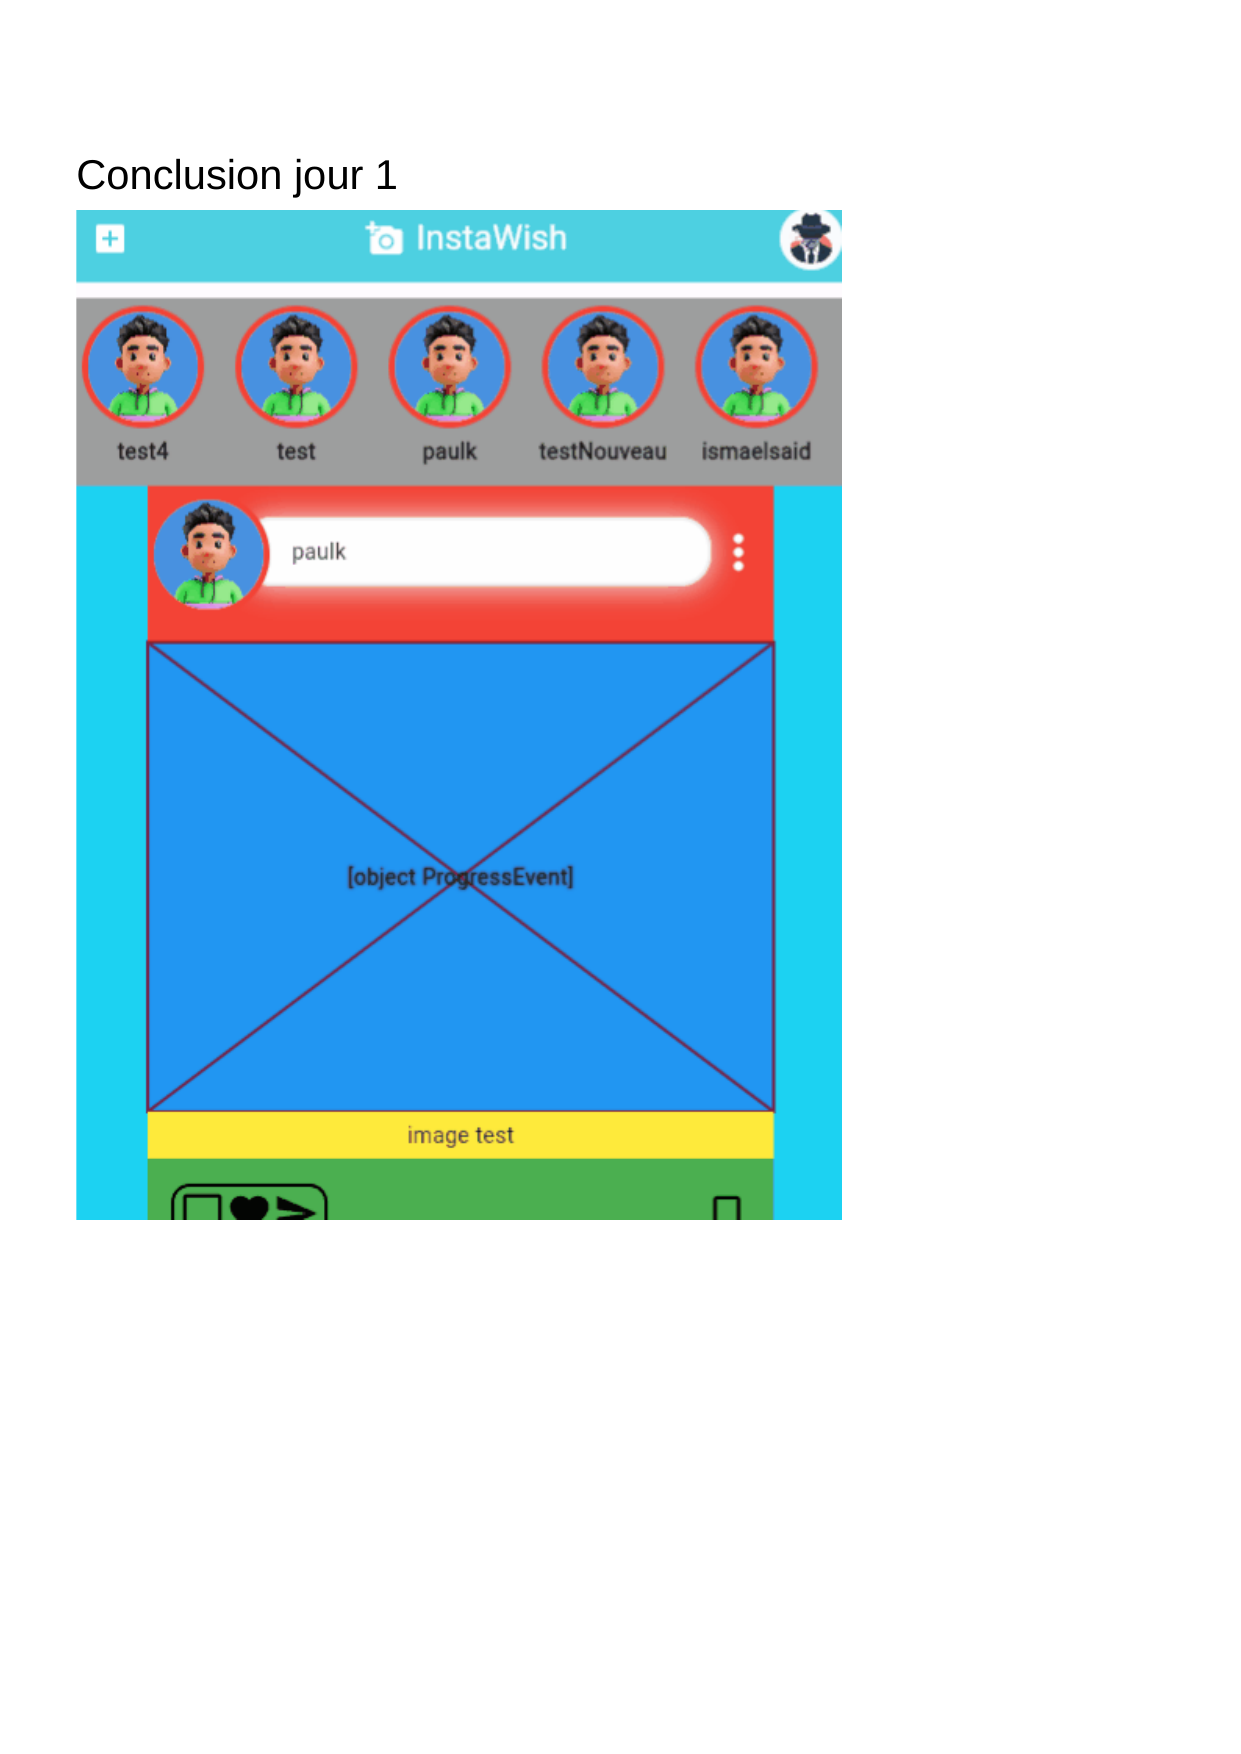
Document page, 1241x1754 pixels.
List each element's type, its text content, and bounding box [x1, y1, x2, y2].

picture [76, 210, 842, 1220]
subtitle Conclusion jour 1 [76, 150, 1090, 198]
